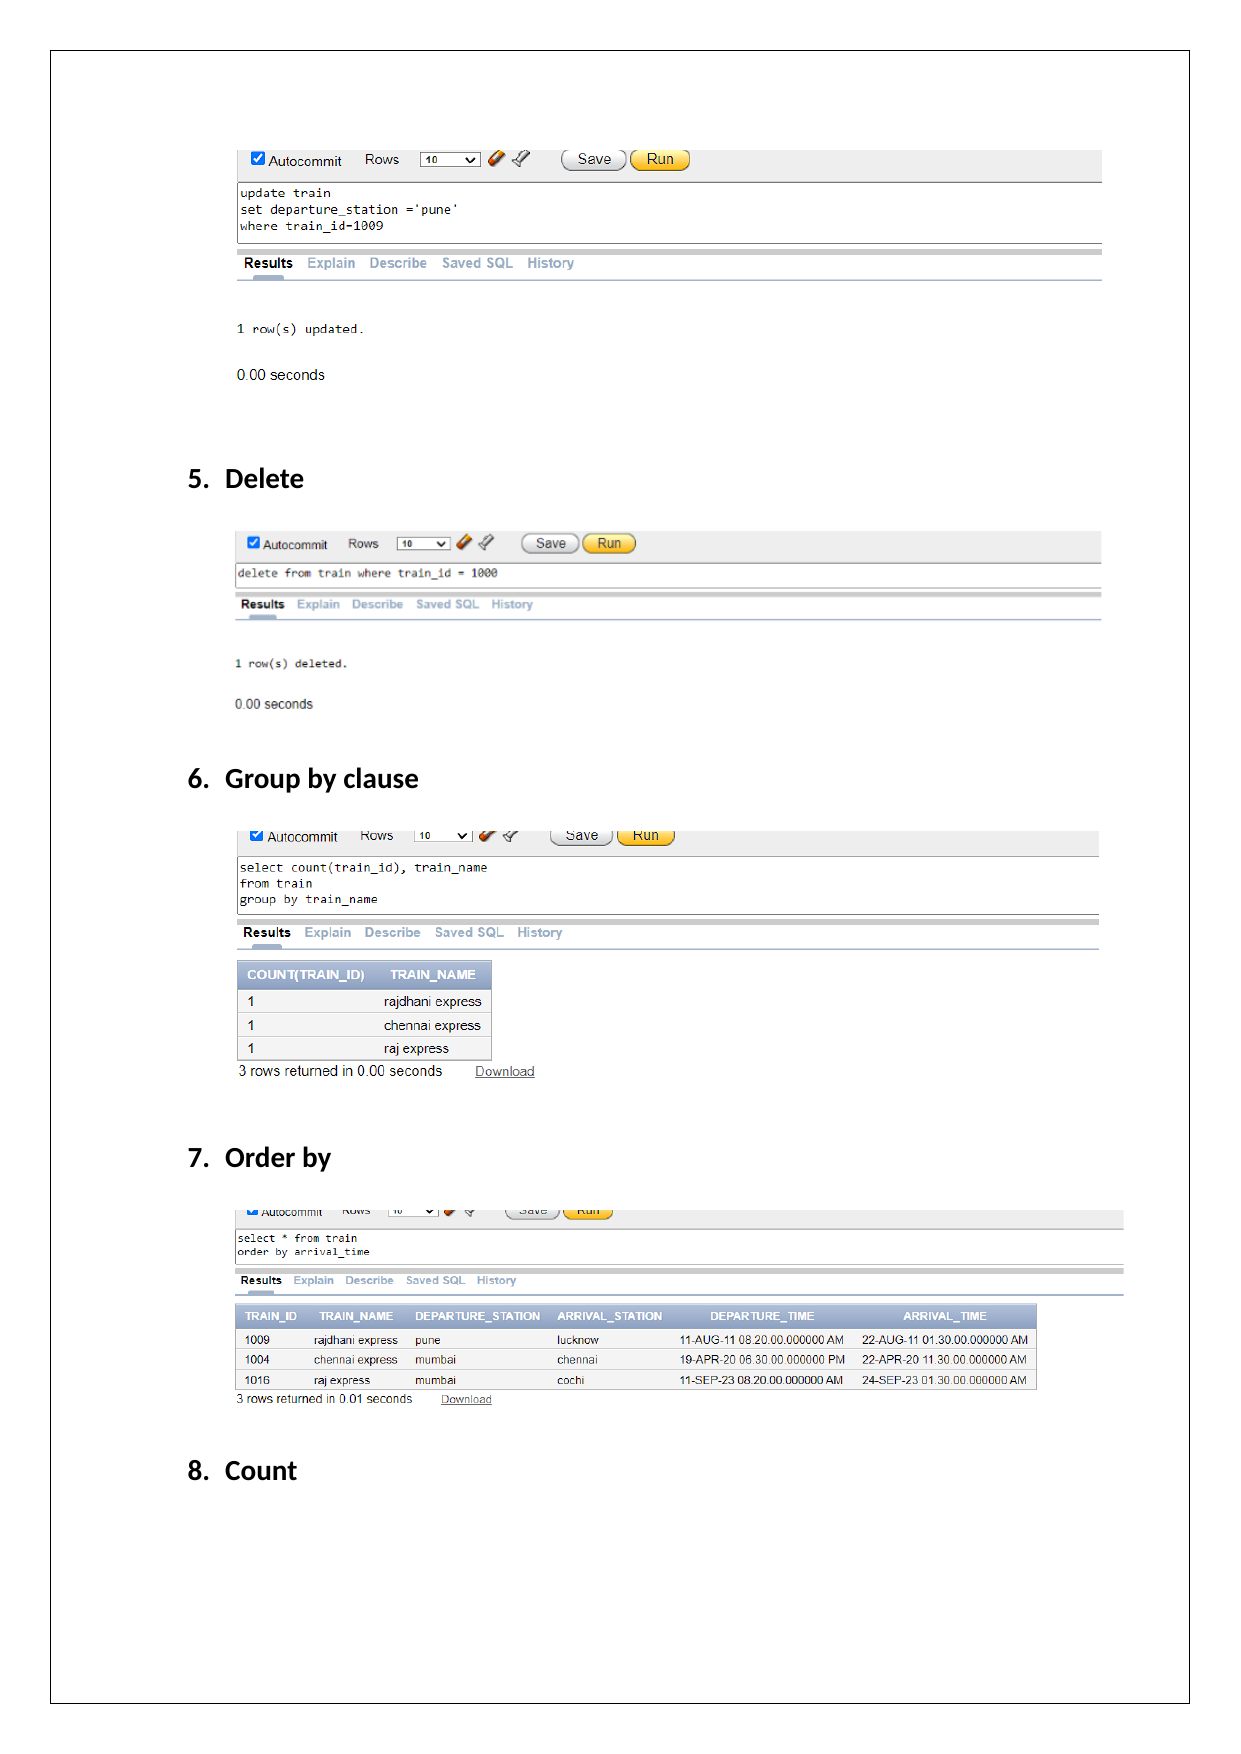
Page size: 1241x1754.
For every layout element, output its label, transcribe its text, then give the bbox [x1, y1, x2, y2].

picture [225, 150, 1102, 389]
list Order by [187, 1139, 1090, 1175]
list Group by clause [187, 760, 1090, 796]
list Delete [187, 460, 1090, 495]
picture [225, 831, 1099, 1104]
picture [225, 531, 1102, 725]
picture [225, 1210, 1124, 1417]
list Count [187, 1452, 1090, 1487]
